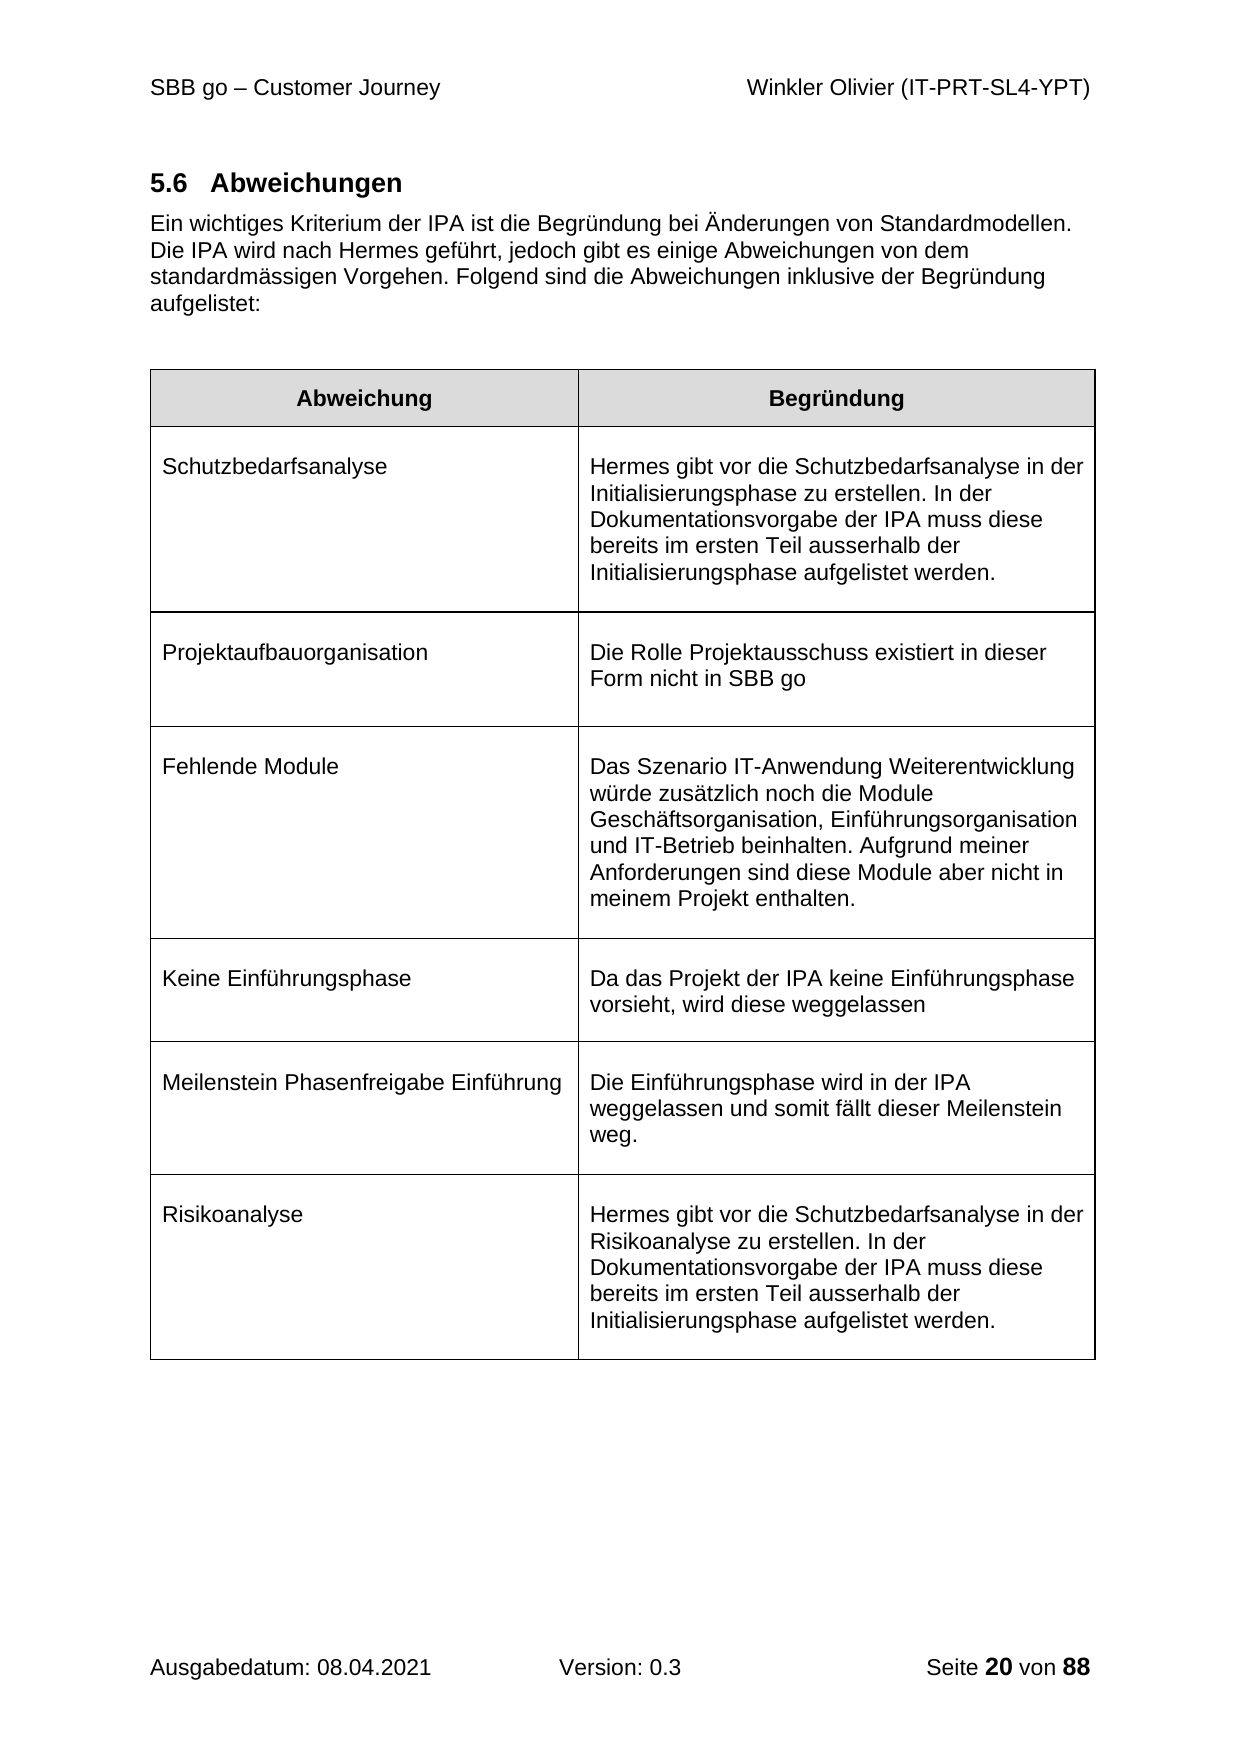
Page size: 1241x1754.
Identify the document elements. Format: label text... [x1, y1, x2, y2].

table_cell Da das Projekt der IPA keine Einführungsphase vorsieht, wird diese weggelassen [579, 939, 1094, 1041]
table_cell Risikoanalyse [151, 1175, 578, 1359]
table_cell Hermes gibt vor die Schutzbedarfsanalyse in der Initialisierungsphase zu erstellen. In der Dokumentationsvorgabe der IPA muss diese bereits im ersten Teil ausserhalb der Initialisierungsphase aufgelistet werden. [579, 427, 1094, 611]
table_cell Hermes gibt vor die Schutzbedarfsanalyse in der Risikoanalyse zu erstellen. In der Dokumentationsvorgabe der IPA muss diese bereits im ersten Teil ausserhalb der Initialisierungsphase aufgelistet werden. [579, 1175, 1094, 1359]
table_cell Keine Einführungsphase [151, 939, 578, 1041]
table_cell Das Szenario IT-Anwendung Weiterentwicklung würde zusätzlich noch die Module Geschäftsorganisation, Einführungsorganisation und IT-Betrieb beinhalten. Aufgrund meiner Anforderungen sind diese Module aber nicht in meinem Projekt enthalten. [579, 727, 1094, 938]
table_header Begründung [579, 370, 1094, 426]
table_cell Die Rolle Projektausschuss existiert in dieser Form nicht in SBB go [579, 613, 1094, 726]
table_cell Meilenstein Phasenfreigabe Einführung [151, 1042, 578, 1174]
table_cell Projektaufbauorganisation [151, 613, 578, 726]
table_cell Die Einführungsphase wird in der IPA weggelassen und somit fällt dieser Meilenstein weg. [579, 1042, 1094, 1174]
subtitle Abweichungen [150, 167, 1090, 198]
text Ein wichtiges Kriterium der IPA ist die Begründung bei Änderungen von Standardmodellen. Die IPA wird nach Hermes geführt, jedoch gibt es einige Abweichungen von dem standardmässigen Vorgehen. Folgend sind die Abweichungen inklusive der Begründung aufgelistet: [150, 210, 1090, 316]
table_header Abweichung [151, 370, 578, 426]
table_cell Fehlende Module [151, 727, 578, 938]
table_cell Schutzbedarfsanalyse [151, 427, 578, 611]
